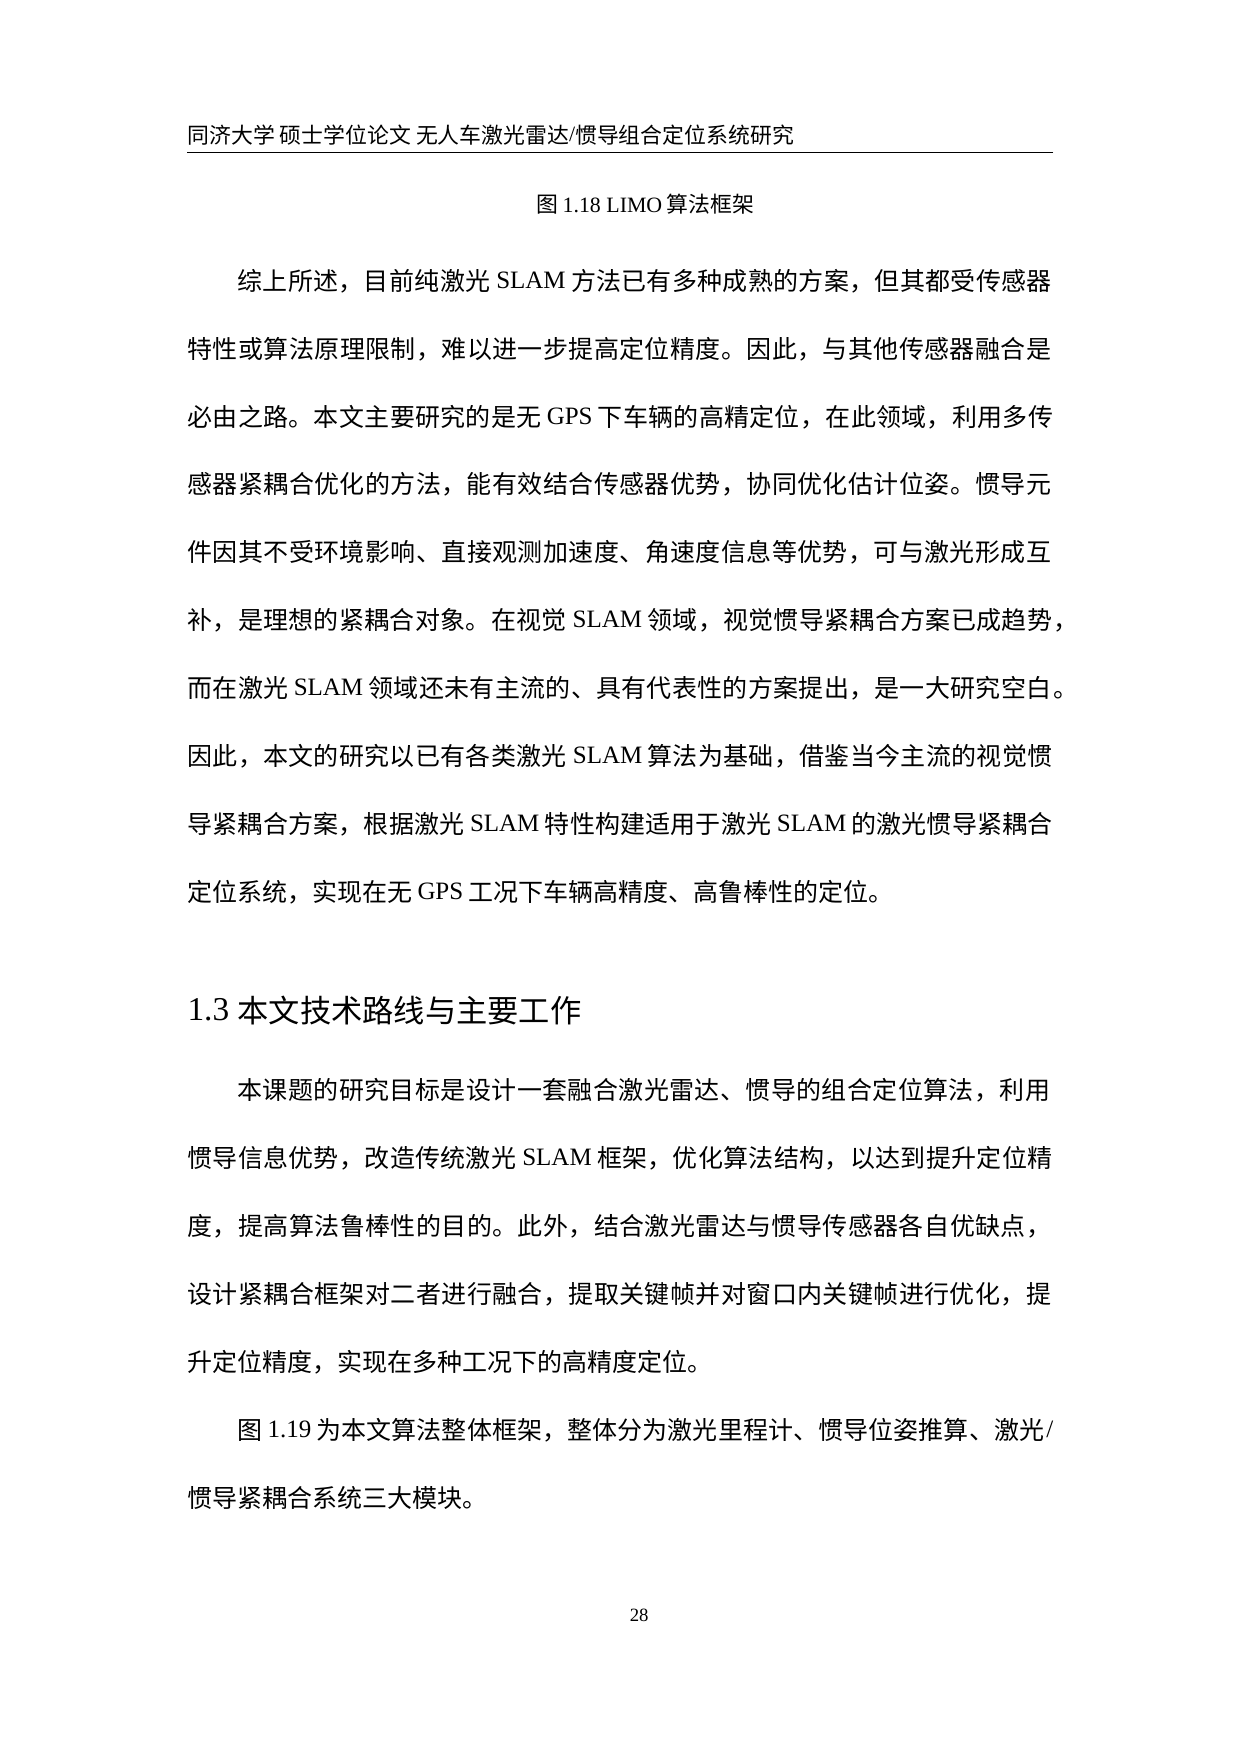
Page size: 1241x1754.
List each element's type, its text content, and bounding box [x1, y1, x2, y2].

text 本课题的研究目标是设计一套融合激光雷达、惯导的组合定位算法，利用惯导信息优势，改造传统激光SLAM框架，优化算法结构，以达到提升定位精度，提高算法鲁棒性的目的。此外，结合激光雷达与惯导传感器各自优缺点，设计紧耦合框架对二者进行融合，提取关键帧并对窗口内关键帧进行优化，提升定位精度，实现在多种工况下的高精度定位。 [187, 1055, 1053, 1394]
text 图1.18 LIMO算法框架 [187, 186, 1053, 220]
text 综上所述，目前纯激光SLAM方法已有多种成熟的方案，但其都受传感器特性或算法原理限制，难以进一步提高定位精度。因此，与其他传感器融合是必由之路。本文主要研究的是无GPS下车辆的高精定位，在此领域，利用多传感器紧耦合优化的方法，能有效结合传感器优势，协同优化估计位姿。惯导元件因其不受环境影响、直接观测加速度、角速度信息等优势，可与激光形成互补，是理想的紧耦合对象。在视觉SLAM领域，视觉惯导紧耦合方案已成趋势，而在激光SLAM领域还未有主流的、具有代表性的方案提出，是一大研究空白。因此，本文的研究以已有各类激光SLAM算法为基础，借鉴当今主流的视觉惯导紧耦合方案，根据激光SLAM特性构建适用于激光SLAM的激光惯导紧耦合定位系统，实现在无GPS工况下车辆高精度、高鲁棒性的定位。 [187, 245, 1053, 924]
text 1.3 本文技术路线与主要工作 [187, 974, 1053, 1042]
text 图1.19为本文算法整体框架，整体分为激光里程计、惯导位姿推算、激光/惯导紧耦合系统三大模块。 [187, 1394, 1053, 1530]
